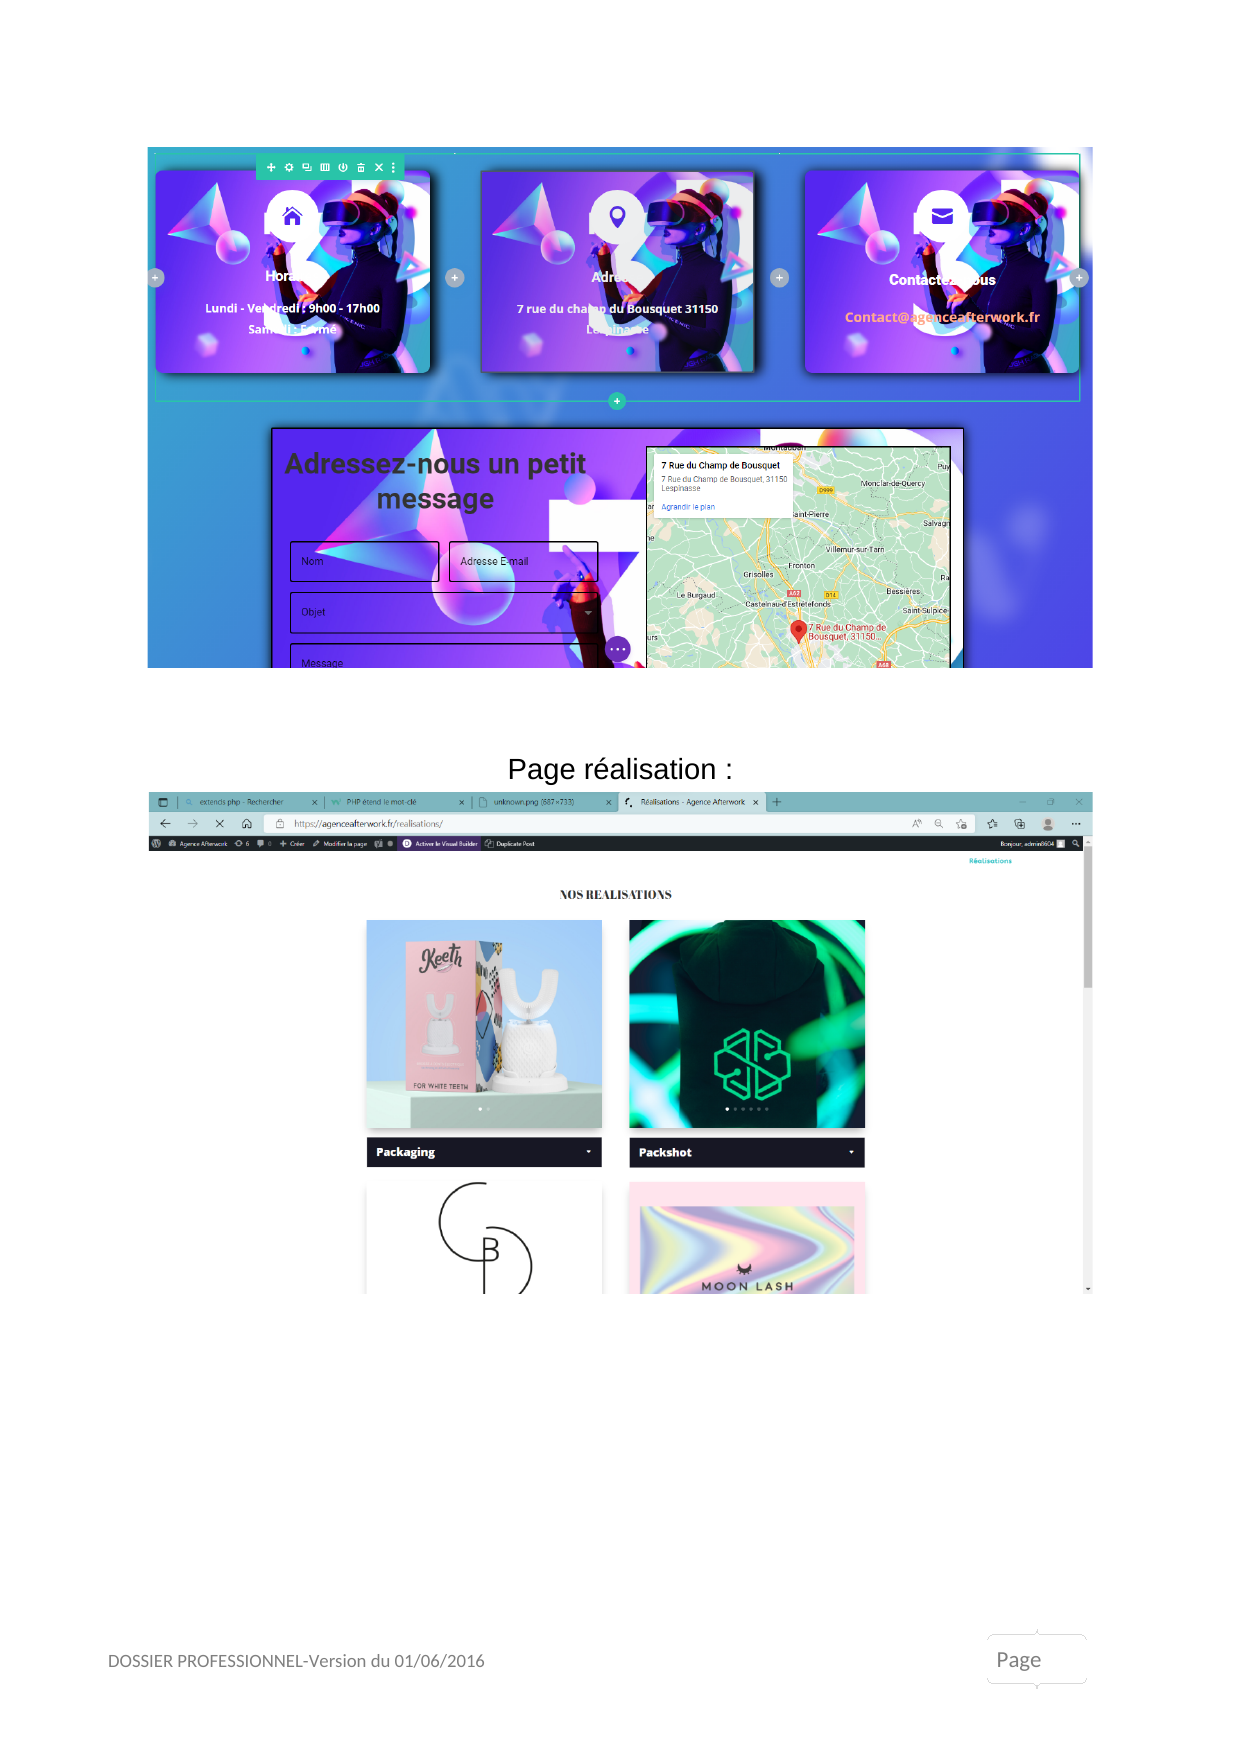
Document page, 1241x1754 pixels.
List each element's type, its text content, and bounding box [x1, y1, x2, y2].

text Page réalisation : [148, 752, 1093, 786]
picture [148, 792, 1093, 1294]
picture [147, 147, 1093, 668]
